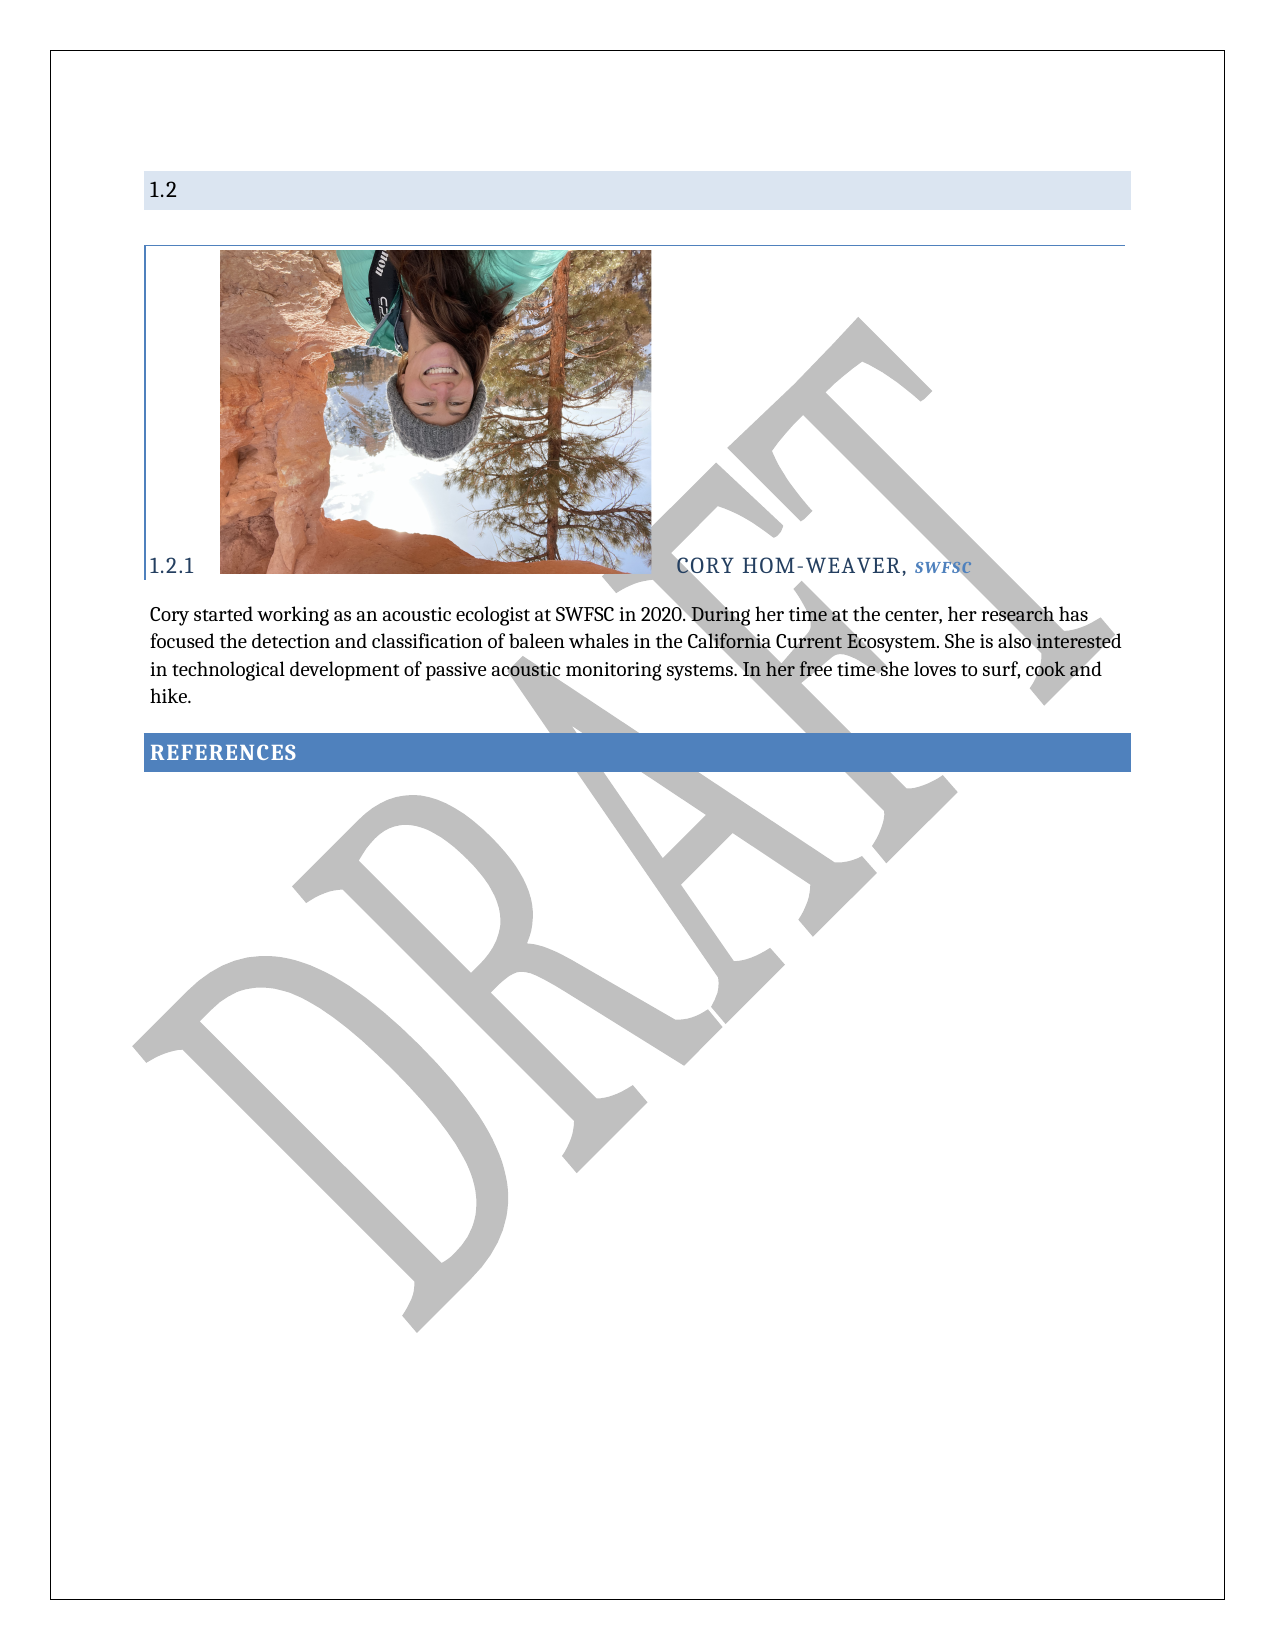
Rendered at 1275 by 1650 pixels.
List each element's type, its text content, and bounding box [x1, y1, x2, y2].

picture [220, 250, 652, 574]
subtitle 1.2 [150, 177, 1125, 203]
subtitle References [150, 739, 1125, 766]
text Cory started working as an acoustic ecologist at SWFSC in 2020. During her time at the center, her research has focused the detection and classification of baleen whales in the California Current Ecosystem. She is also interested in technological development of passive acoustic monitoring systems. In her free time she loves to surf, cook and hike. [150, 602, 1125, 709]
